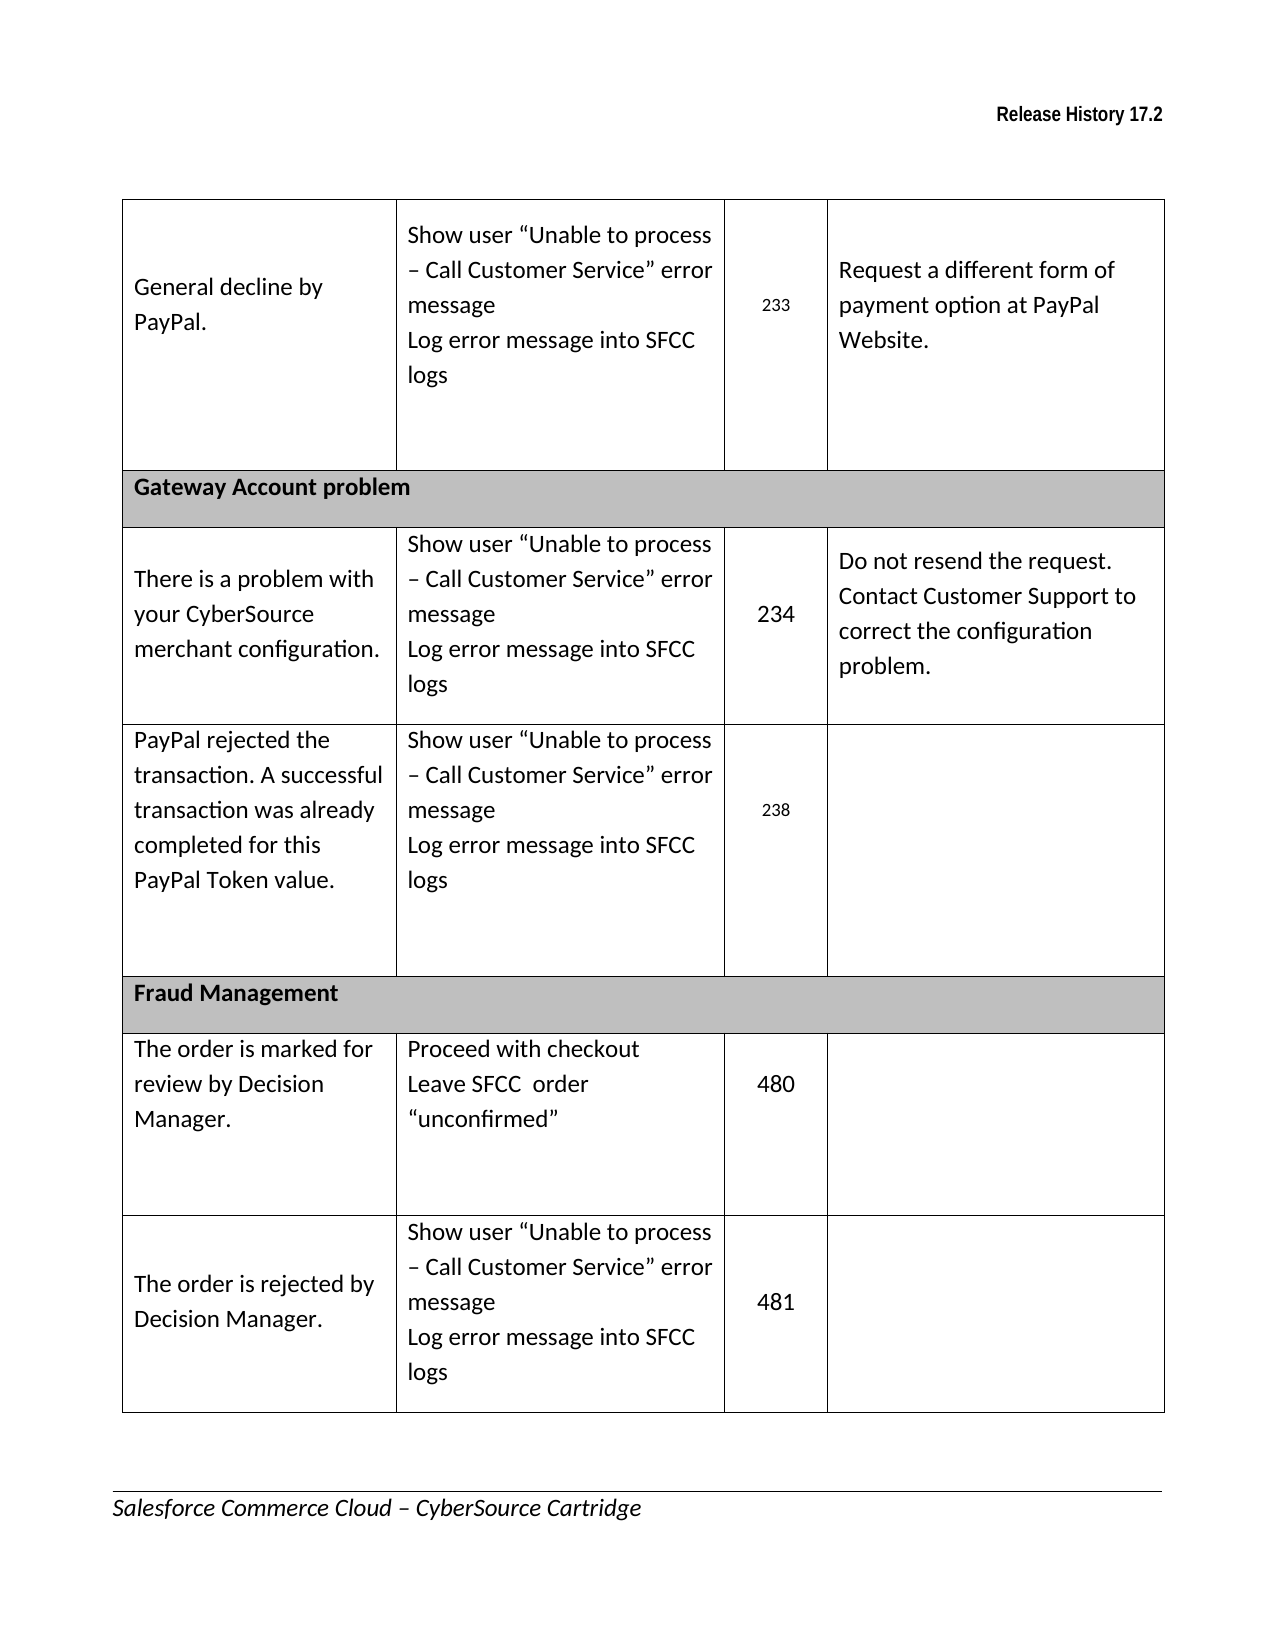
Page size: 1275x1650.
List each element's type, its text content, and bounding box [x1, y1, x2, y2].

table_cell 238 [725, 725, 827, 920]
table_cell [828, 1216, 1164, 1412]
table_cell There is a problem with your CyberSource merchant configuration. [123, 528, 396, 724]
table_cell [725, 200, 827, 219]
table_cell General decline by PayPal. [123, 219, 396, 415]
table_cell [725, 1159, 827, 1215]
table_cell The order is rejected by Decision Manager. [123, 1216, 396, 1412]
table_cell [828, 1159, 1164, 1215]
table_cell Proceed with checkout Leave SFCC order “unconfirmed” [397, 1034, 724, 1159]
table_cell Gateway Account problem [123, 471, 1164, 527]
table_cell [828, 920, 1164, 976]
table_cell [397, 1159, 724, 1215]
table_cell 481 [725, 1216, 827, 1412]
table_cell Fraud Management [123, 977, 1164, 1033]
table_cell [123, 200, 396, 219]
table_cell Request a different form of payment option at PayPal Website. [828, 219, 1164, 415]
table_cell [397, 415, 724, 470]
table_cell 480 [725, 1034, 827, 1159]
table_cell PayPal rejected the transaction. A successful transaction was already completed for this PayPal Token value. [123, 725, 396, 920]
table_cell [828, 1034, 1164, 1159]
table_cell The order is marked for review by Decision Manager. [123, 1034, 396, 1159]
table_cell [725, 920, 827, 976]
table_cell [828, 725, 1164, 920]
table_cell [828, 415, 1164, 470]
table_cell [123, 1159, 396, 1215]
table_cell [123, 920, 396, 976]
table_cell [123, 415, 396, 470]
table_cell [725, 415, 827, 470]
table_cell Do not resend the request. Contact Customer Support to correct the configuration problem. [828, 528, 1164, 724]
table_cell 234 [725, 528, 827, 724]
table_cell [397, 219, 724, 415]
table_cell [828, 200, 1164, 219]
table_cell [397, 920, 724, 976]
table_cell [397, 200, 724, 219]
table_cell Show user “Unable to process – Call Customer Service” error message Log error message into SFCC logs [397, 725, 724, 920]
table_cell Show user “Unable to process – Call Customer Service” error message Log error message into SFCC logs [397, 1216, 724, 1412]
table_cell 233 [725, 219, 827, 415]
table_cell Show user “Unable to process – Call Customer Service” error message Log error message into SFCC logs [397, 528, 724, 724]
